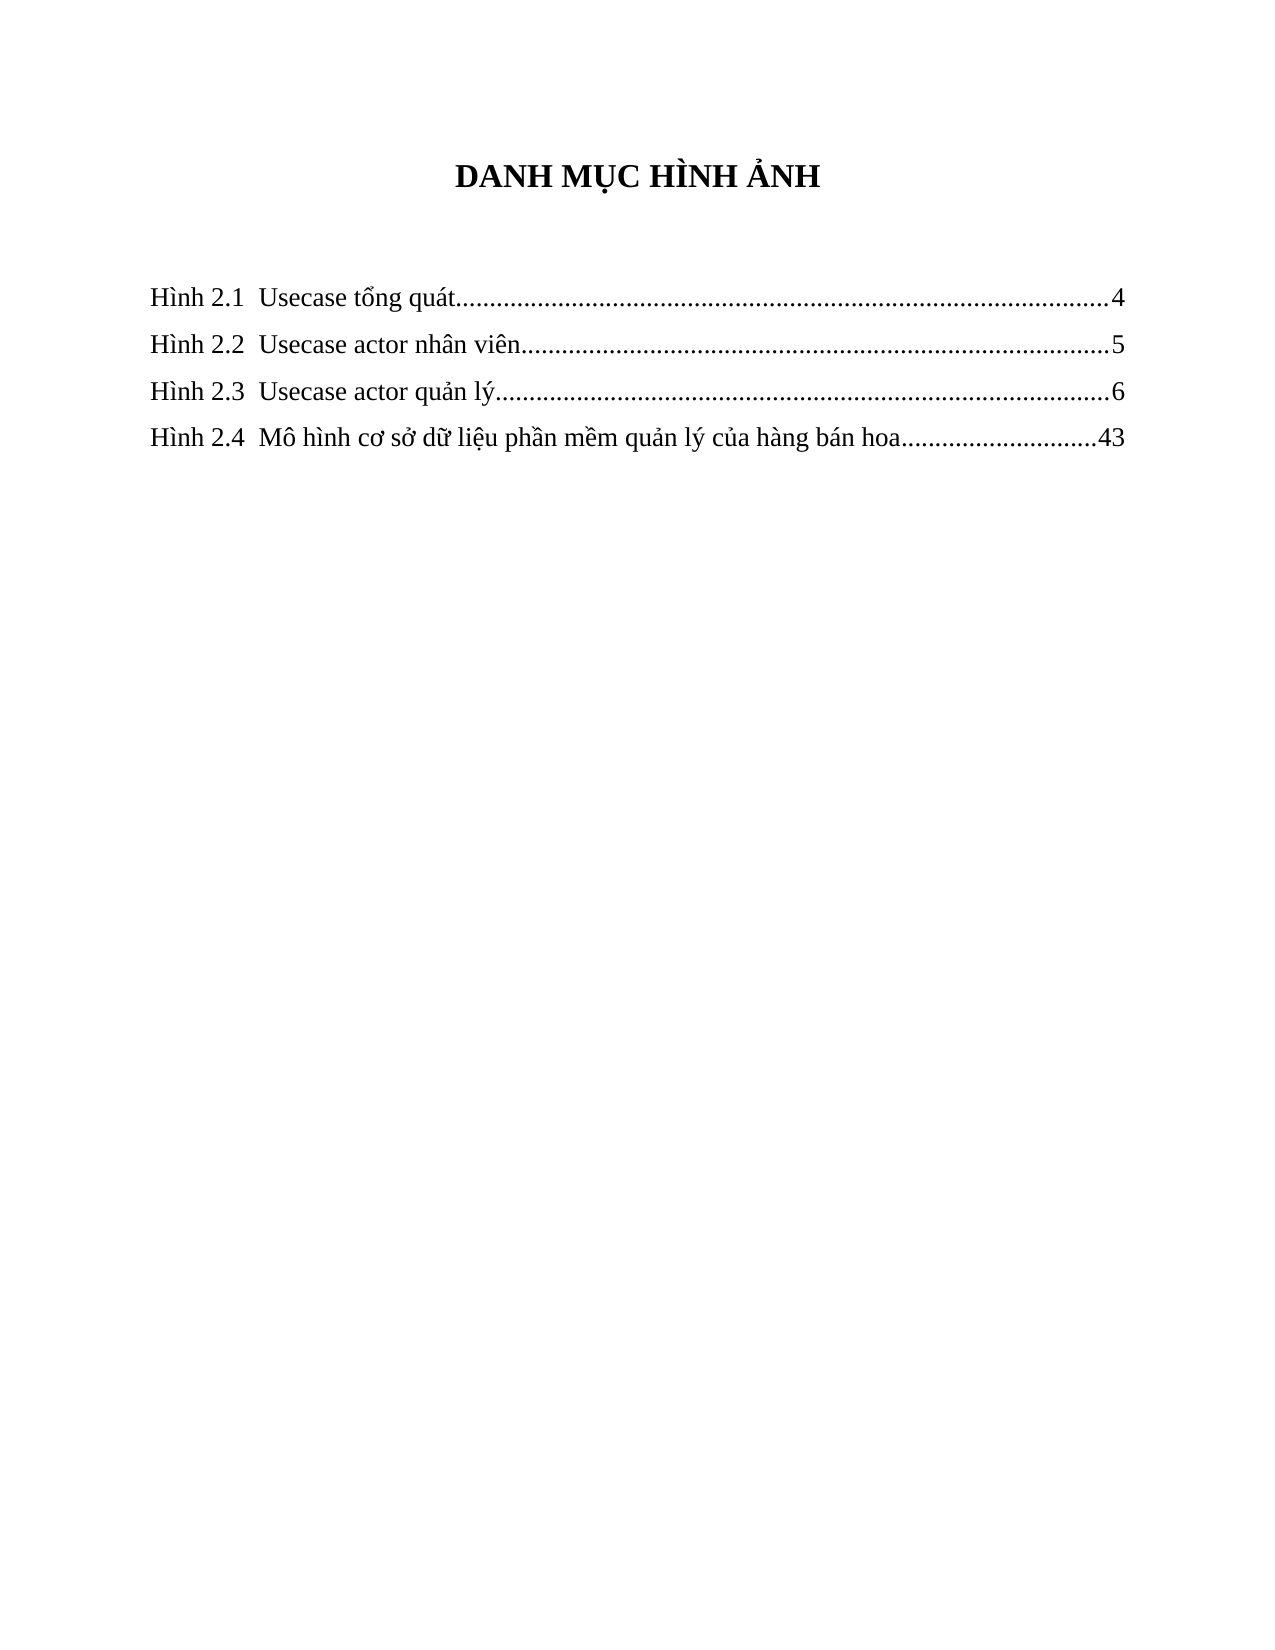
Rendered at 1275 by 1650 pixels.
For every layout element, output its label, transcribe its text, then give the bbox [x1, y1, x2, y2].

text Hình 2.1 Usecase tổng quát 4 [150, 281, 1125, 312]
text Hình 2.2 Usecase actor nhân viên 5 [150, 328, 1125, 359]
text Hình 2.3 Usecase actor quản lý 6 [150, 374, 1125, 406]
subtitle DANH MỤC HÌNH ẢNH [150, 156, 1125, 194]
text Hình 2.4 Mô hình cơ sở dữ liệu phần mềm quản lý của hàng bán hoa 43 [150, 421, 1125, 452]
